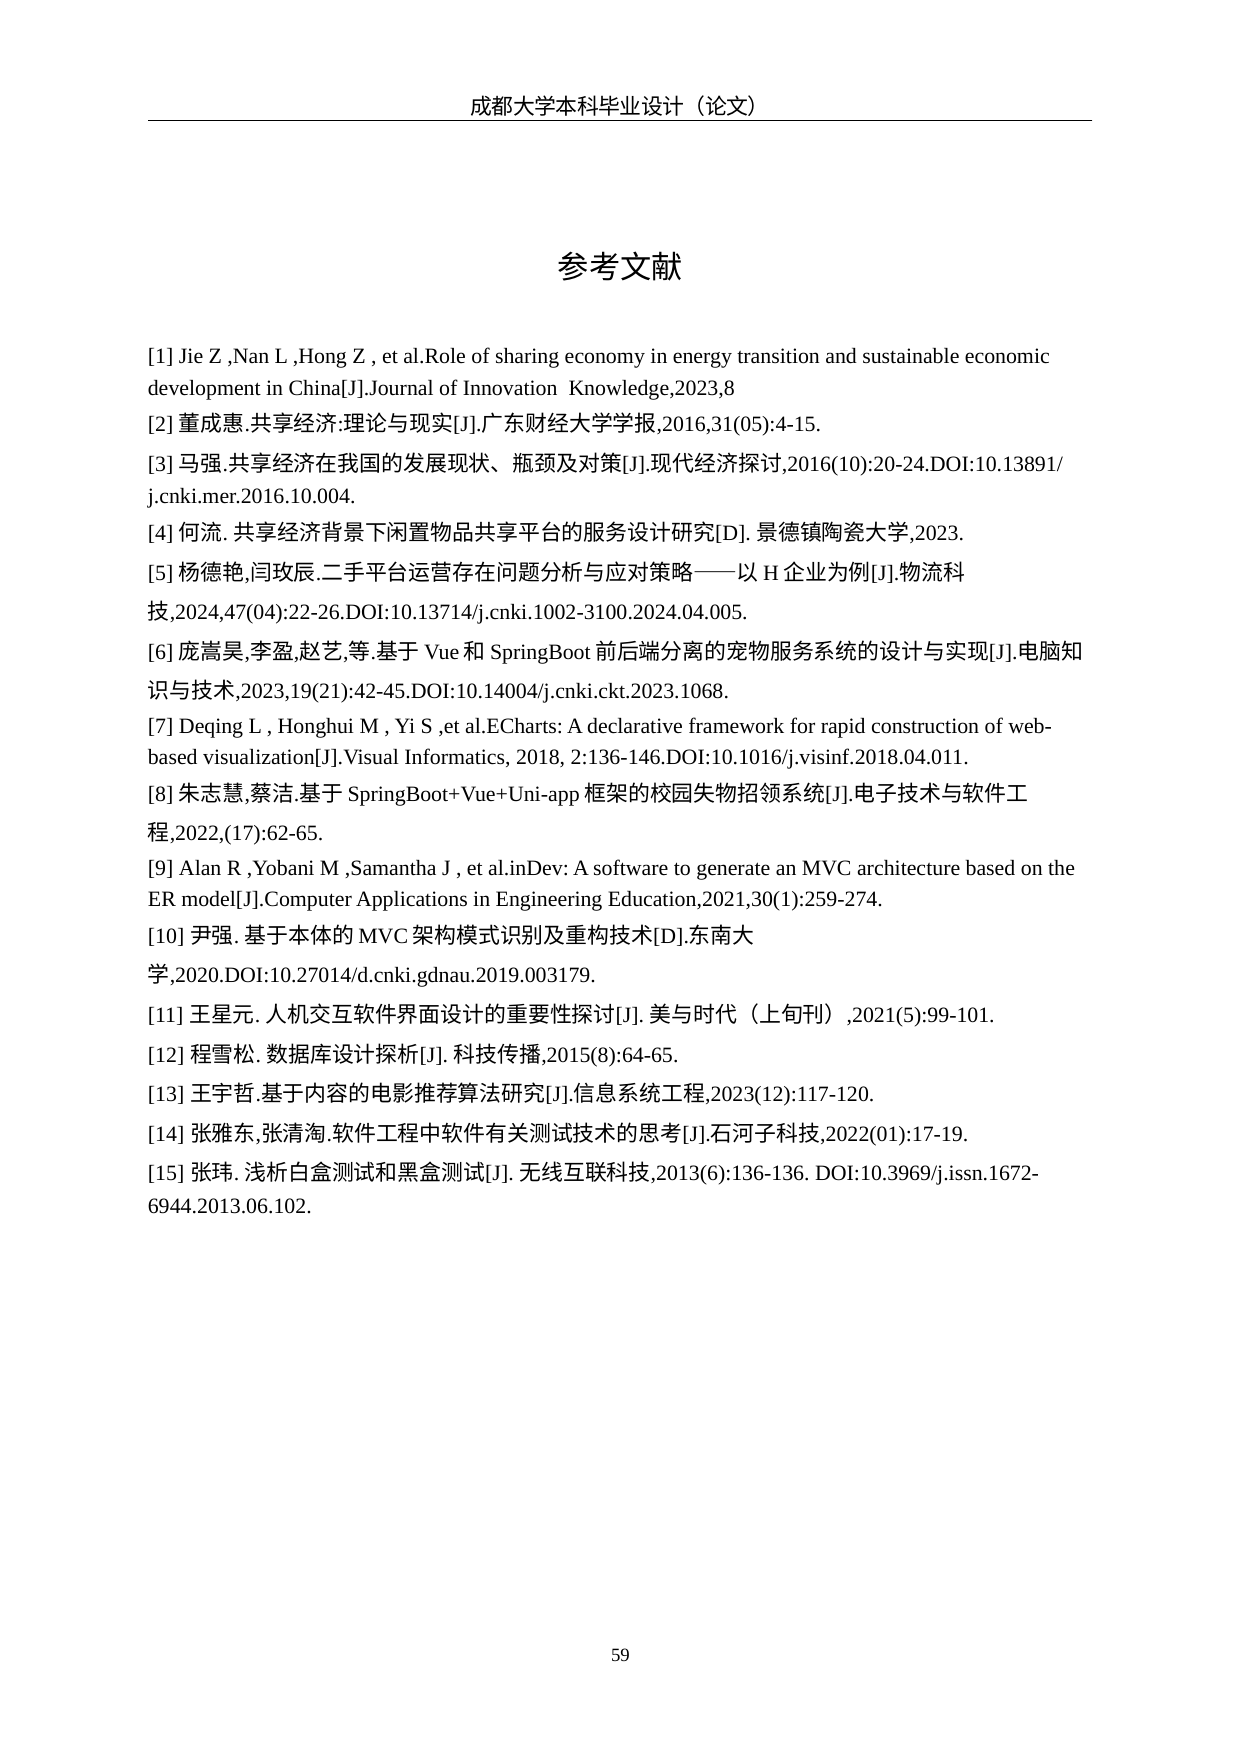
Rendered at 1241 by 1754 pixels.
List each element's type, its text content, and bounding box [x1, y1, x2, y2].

list 尹强. 基于本体的MVC架构模式识别及重构技术[D].东南大学,2020.DOI:10.27014/d.cnki.gdnau.2019.003179. [148, 918, 1092, 989]
list 王星元. 人机交互软件界面设计的重要性探讨[J]. 美与时代（上旬刊）,2021(5):99-101. [148, 997, 1092, 1029]
list Deqing L , Honghui M , Yi S ,et al.ECharts: A declarative framework for rapid construction of web-based visualization[J].Visual Informatics, 2018, 2:136-146.DOI:10.1016/j.visinf.2018.04.011. [148, 713, 1092, 769]
list 杨德艳,闫玫辰.二手平台运营存在问题分析与应对策略——以H企业为例[J].物流科技,2024,47(04):22-26.DOI:10.13714/j.cnki.1002-3100.2024.04.005. [148, 554, 1092, 626]
list 何流. 共享经济背景下闲置物品共享平台的服务设计研究[D]. 景德镇陶瓷大学,2023. [148, 515, 1092, 547]
list Jie Z ,Nan L ,Hong Z , et al.Role of sharing economy in energy transition and sustainable economic development in China[J].Journal of Innovation Knowledge,2023,8 [148, 343, 1092, 400]
text 参考文献 [148, 242, 1092, 287]
list Alan R ,Yobani M ,Samantha J , et al.inDev: A software to generate an MVC architecture based on the ER model[J].Computer Applications in Engineering Education,2021,30(1):259-274. [148, 855, 1092, 912]
list 董成惠.共享经济:理论与现实[J].广东财经大学学报,2016,31(05):4-15. [148, 406, 1092, 438]
list 张玮. 浅析白盒测试和黑盒测试[J]. 无线互联科技,2013(6):136-136. DOI:10.3969/j.issn.1672-6944.2013.06.102. [148, 1155, 1092, 1218]
list 张雅东,张清淘.软件工程中软件有关测试技术的思考[J].石河子科技,2022(01):17-19. [148, 1116, 1092, 1147]
list 王宇哲.基于内容的电影推荐算法研究[J].信息系统工程,2023(12):117-120. [148, 1076, 1092, 1108]
list 程雪松. 数据库设计探析[J]. 科技传播,2015(8):64-65. [148, 1037, 1092, 1068]
list 庞嵩昊,李盈,赵艺,等.基于Vue和SpringBoot前后端分离的宠物服务系统的设计与实现[J].电脑知识与技术,2023,19(21):42-45.DOI:10.14004/j.cnki.ckt.2023.1068. [148, 634, 1092, 705]
list 朱志慧,蔡洁.基于SpringBoot+Vue+Uni-app框架的校园失物招领系统[J].电子技术与软件工程,2022,(17):62-65. [148, 776, 1092, 847]
list 马强.共享经济在我国的发展现状、瓶颈及对策[J].现代经济探讨,2016(10):20-24.DOI:10.13891/j.cnki.mer.2016.10.004. [148, 446, 1092, 509]
